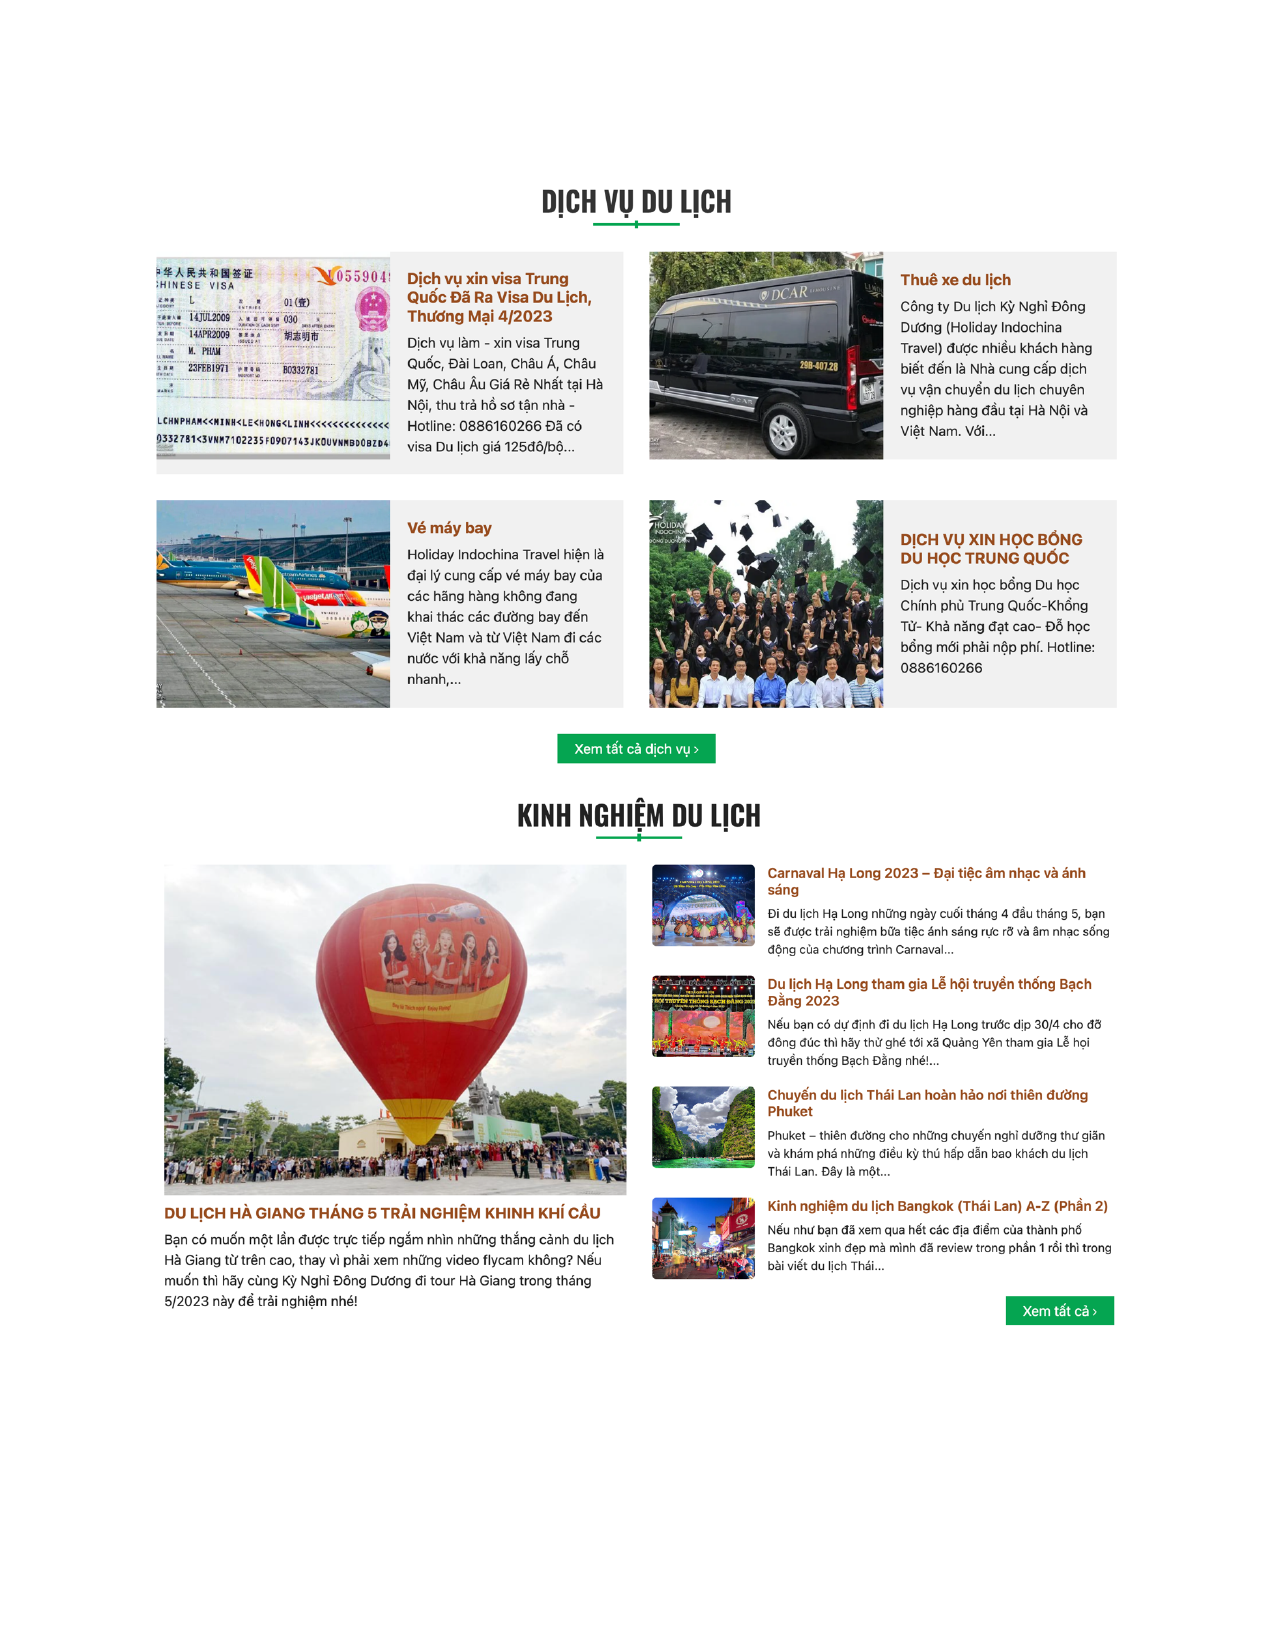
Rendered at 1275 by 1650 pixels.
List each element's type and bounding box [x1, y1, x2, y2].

picture [150, 150, 1125, 1353]
